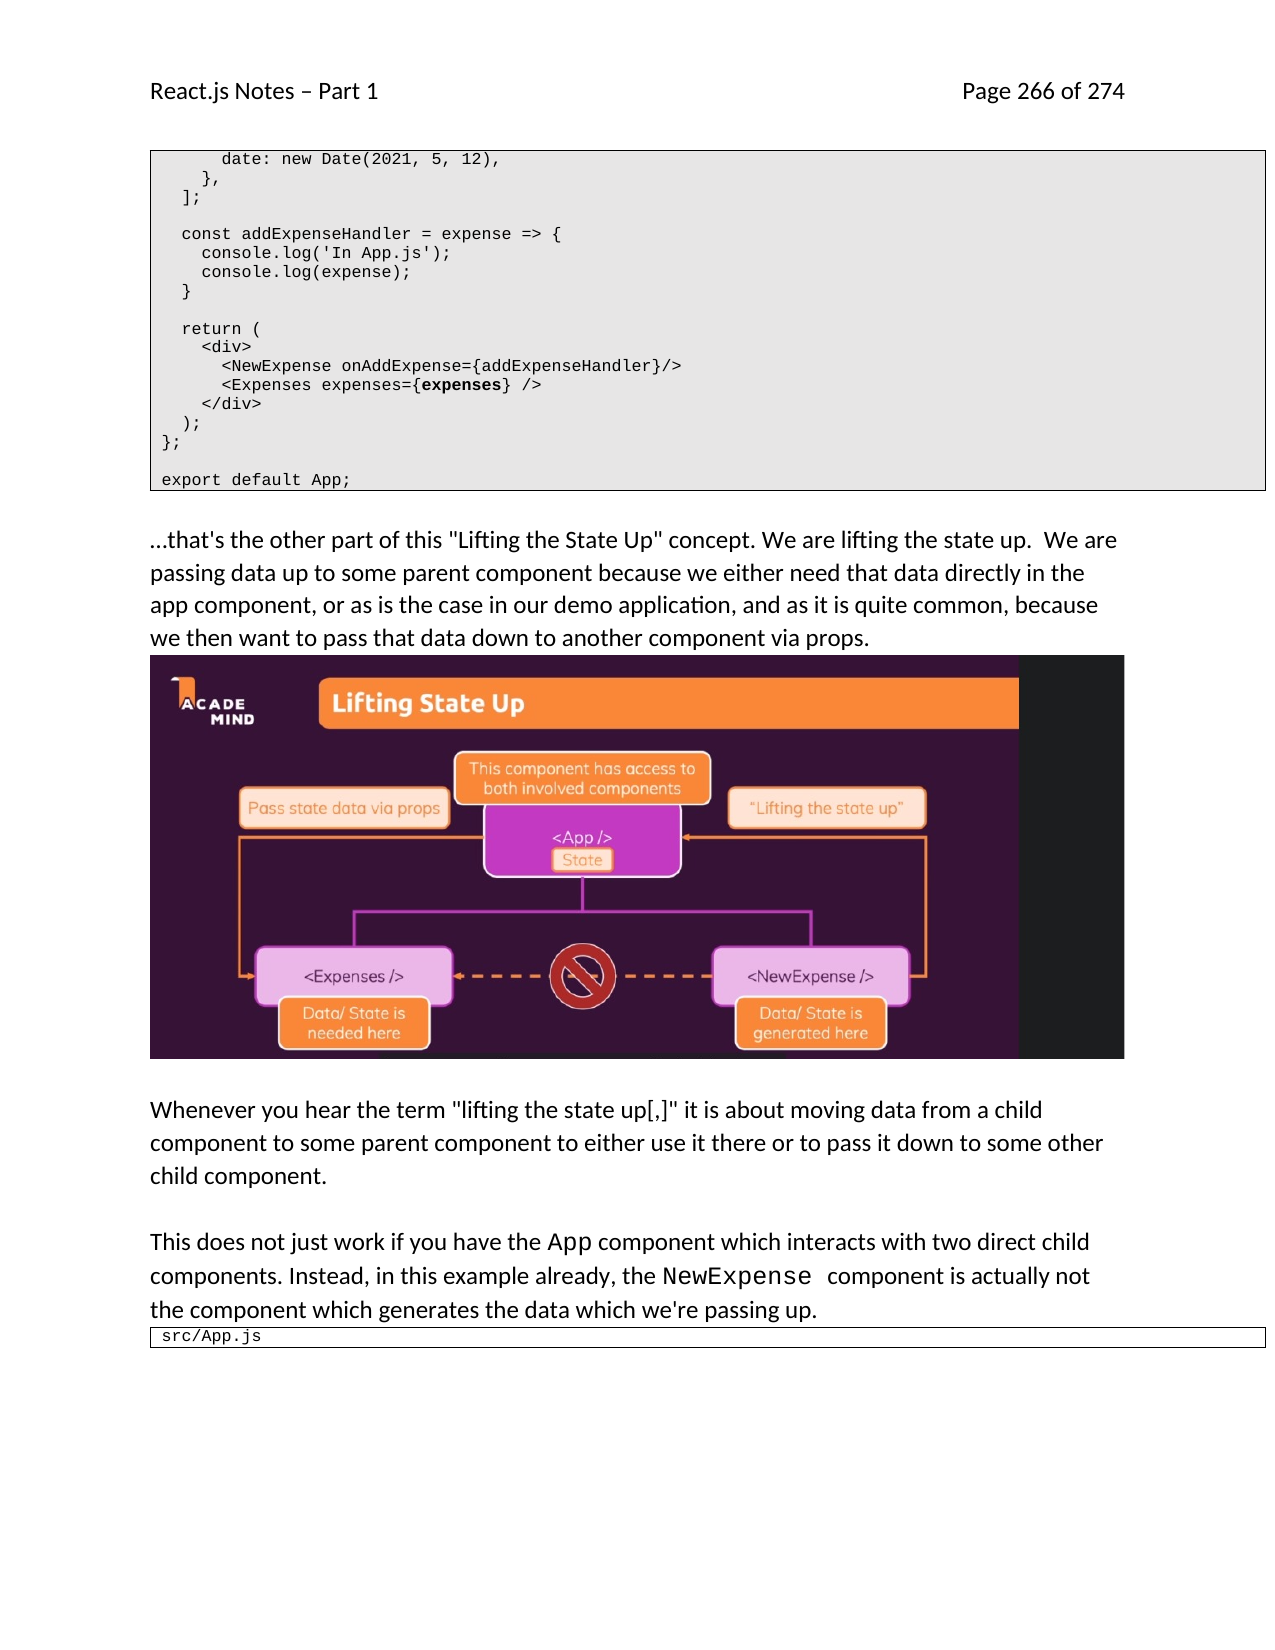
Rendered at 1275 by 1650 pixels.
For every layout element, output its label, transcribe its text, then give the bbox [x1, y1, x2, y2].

text Whenever you hear the term "lifting the state up[,]" it is about moving data from a child component to some parent component to either use it there or to pass it down to some other child component. [150, 1094, 1125, 1191]
table_header src/App.js [151, 1328, 1265, 1347]
picture [150, 655, 1125, 1059]
text This does not just work if you have the App component which interacts with two direct child components. Instead, in this example already, the NewExpense component is actually not the component which generates the data which we're passing up. [150, 1226, 1125, 1325]
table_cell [151, 151, 1265, 490]
text …that's the other part of this "Lifting the State Up" concept. We are lifting the state up. We are passing data up to some parent component because we either need that data directly in the app component, or as is the case in our demo application, and as it is quite common, because we then want to pass that data down to another component via props. [150, 524, 1125, 653]
